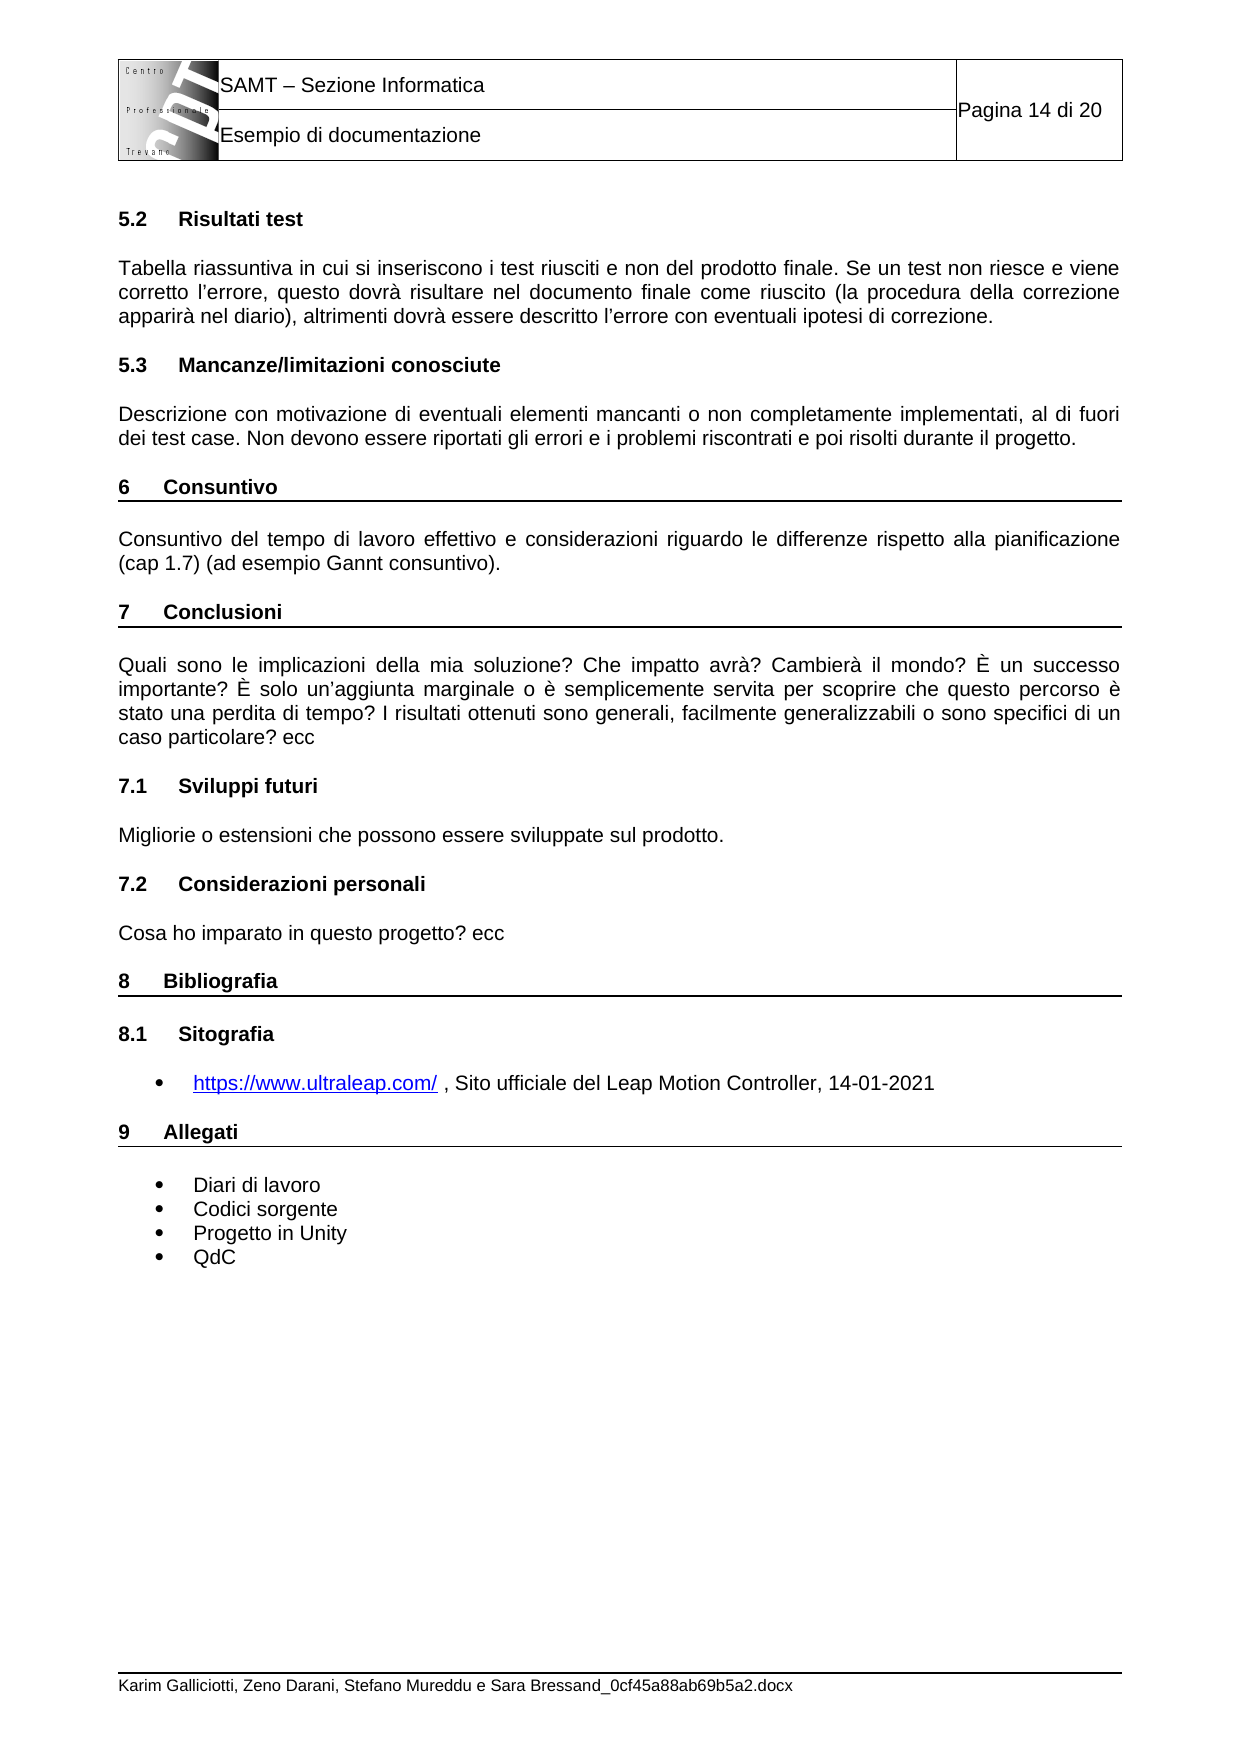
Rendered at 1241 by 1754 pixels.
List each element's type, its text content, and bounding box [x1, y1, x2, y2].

list Diari di lavoro [156, 1172, 1122, 1197]
list Progetto in Unity [156, 1221, 1122, 1245]
subtitle Bibliografia [118, 969, 1122, 995]
text Consuntivo del tempo di lavoro effettivo e considerazioni riguardo le differenze rispetto alla pianificazione (cap 1.7) (ad esempio Gannt consuntivo). [118, 527, 1122, 575]
subtitle Sitografia [118, 1022, 1122, 1046]
text Migliorie o estensioni che possono essere sviluppate sul prodotto. [118, 822, 1122, 846]
text Cosa ho imparato in questo progetto? ecc [118, 920, 1122, 944]
subtitle Mancanze/limitazioni conosciute [118, 353, 1122, 377]
text Quali sono le implicazioni della mia soluzione? Che impatto avrà? Cambierà il mondo? È un successo importante? È solo un’aggiunta marginale o è semplicemente servita per scoprire che questo percorso è stato una perdita di tempo? I risultati ottenuti sono generali, facilmente generalizzabili o sono specifici di un caso particolare? ecc [118, 653, 1122, 748]
subtitle Sviluppi futuri [118, 773, 1122, 797]
subtitle Allegati [118, 1120, 1122, 1146]
text Descrizione con motivazione di eventuali elementi mancanti o non completamente implementati, al di fuori dei test case. Non devono essere riportati gli errori e i problemi riscontrati e poi risolti durante il progetto. [118, 402, 1122, 449]
list https://www.ultraleap.com/ , Sito ufficiale del Leap Motion Controller, 14-01-2021 [156, 1071, 1122, 1095]
subtitle Considerazioni personali [118, 871, 1122, 895]
subtitle Risultati test [118, 207, 1122, 231]
subtitle Conclusioni [118, 600, 1122, 626]
list Codici sorgente [156, 1197, 1122, 1221]
picture [118, 60, 219, 160]
text Tabella riassuntiva in cui si inseriscono i test riusciti e non del prodotto finale. Se un test non riesce e viene corretto l’errore, questo dovrà risultare nel documento finale come riuscito (la procedura della correzione apparirà nel diario), altrimenti dovrà essere descritto l’errore con eventuali ipotesi di correzione. [118, 256, 1122, 328]
list QdC [156, 1245, 1122, 1269]
subtitle Consuntivo [118, 474, 1122, 500]
